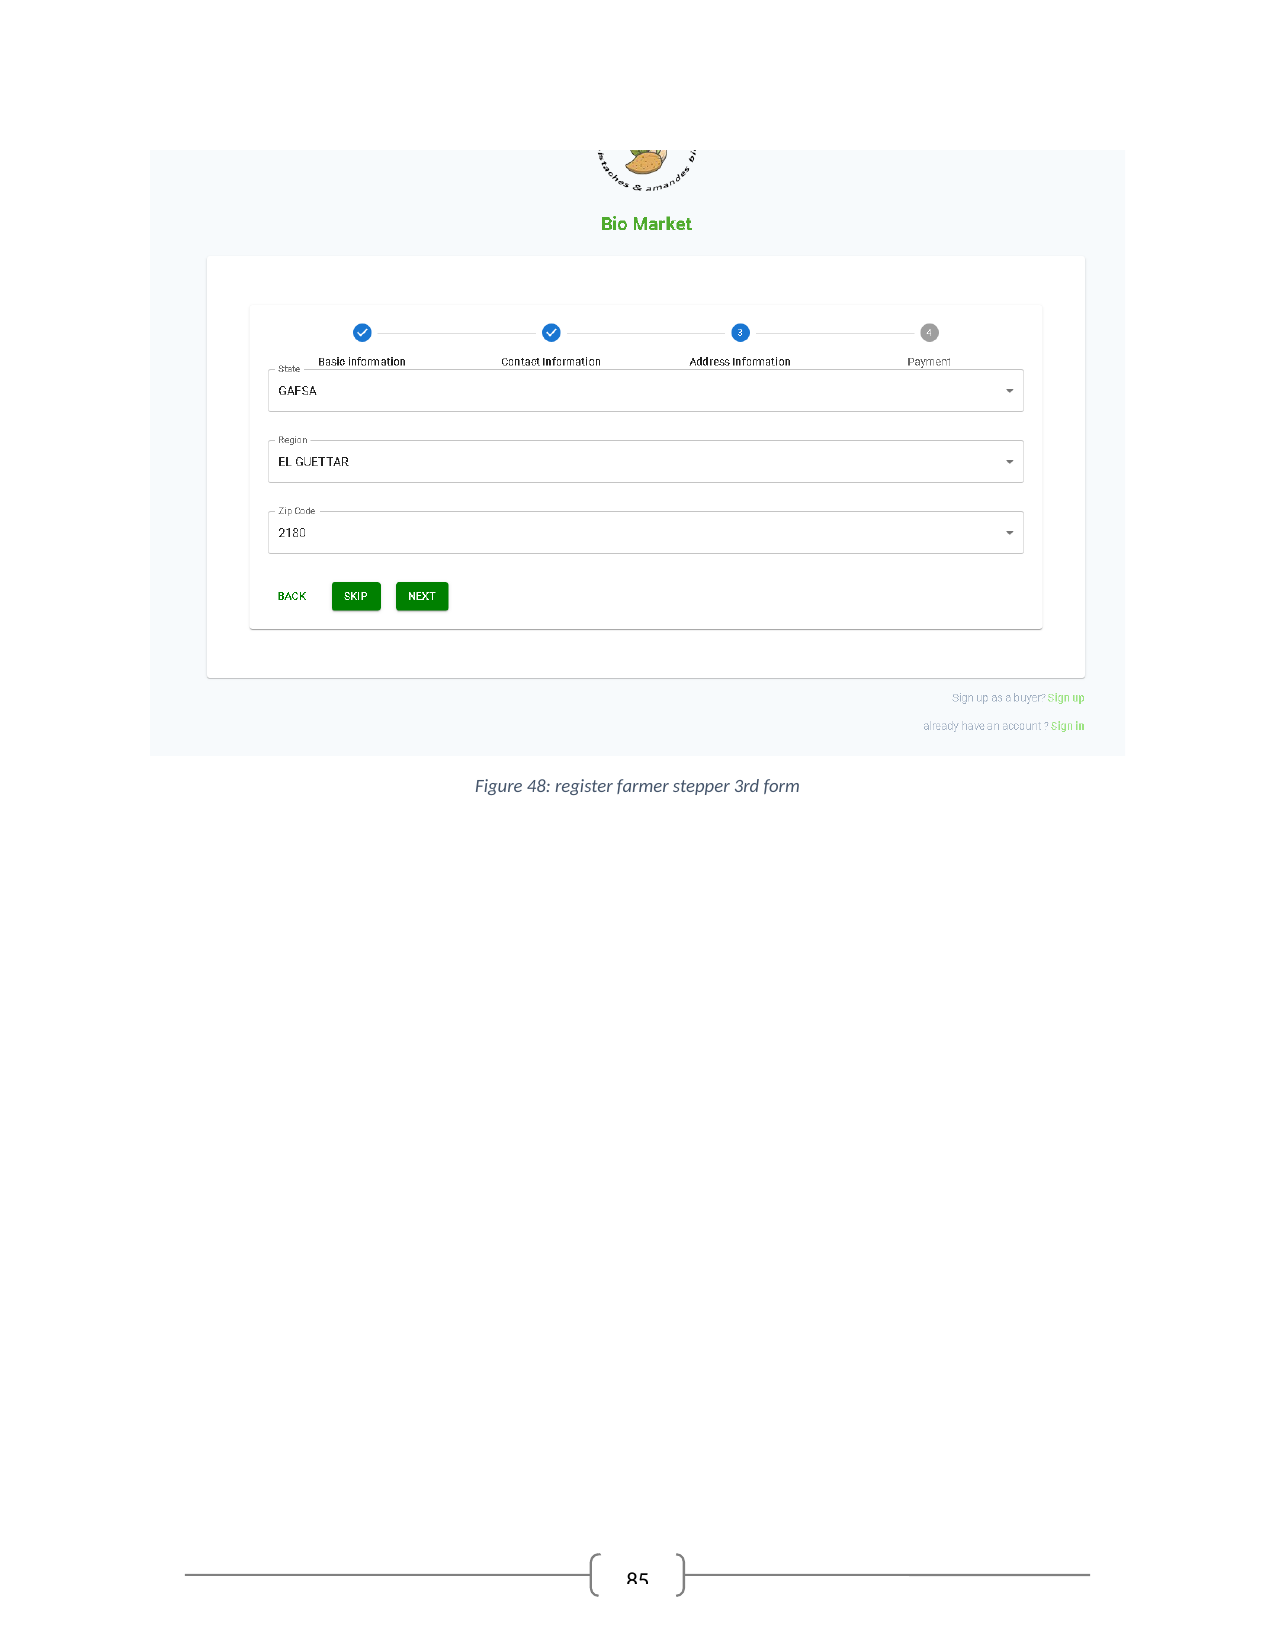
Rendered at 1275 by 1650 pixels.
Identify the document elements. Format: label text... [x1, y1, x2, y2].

picture [150, 150, 1125, 756]
